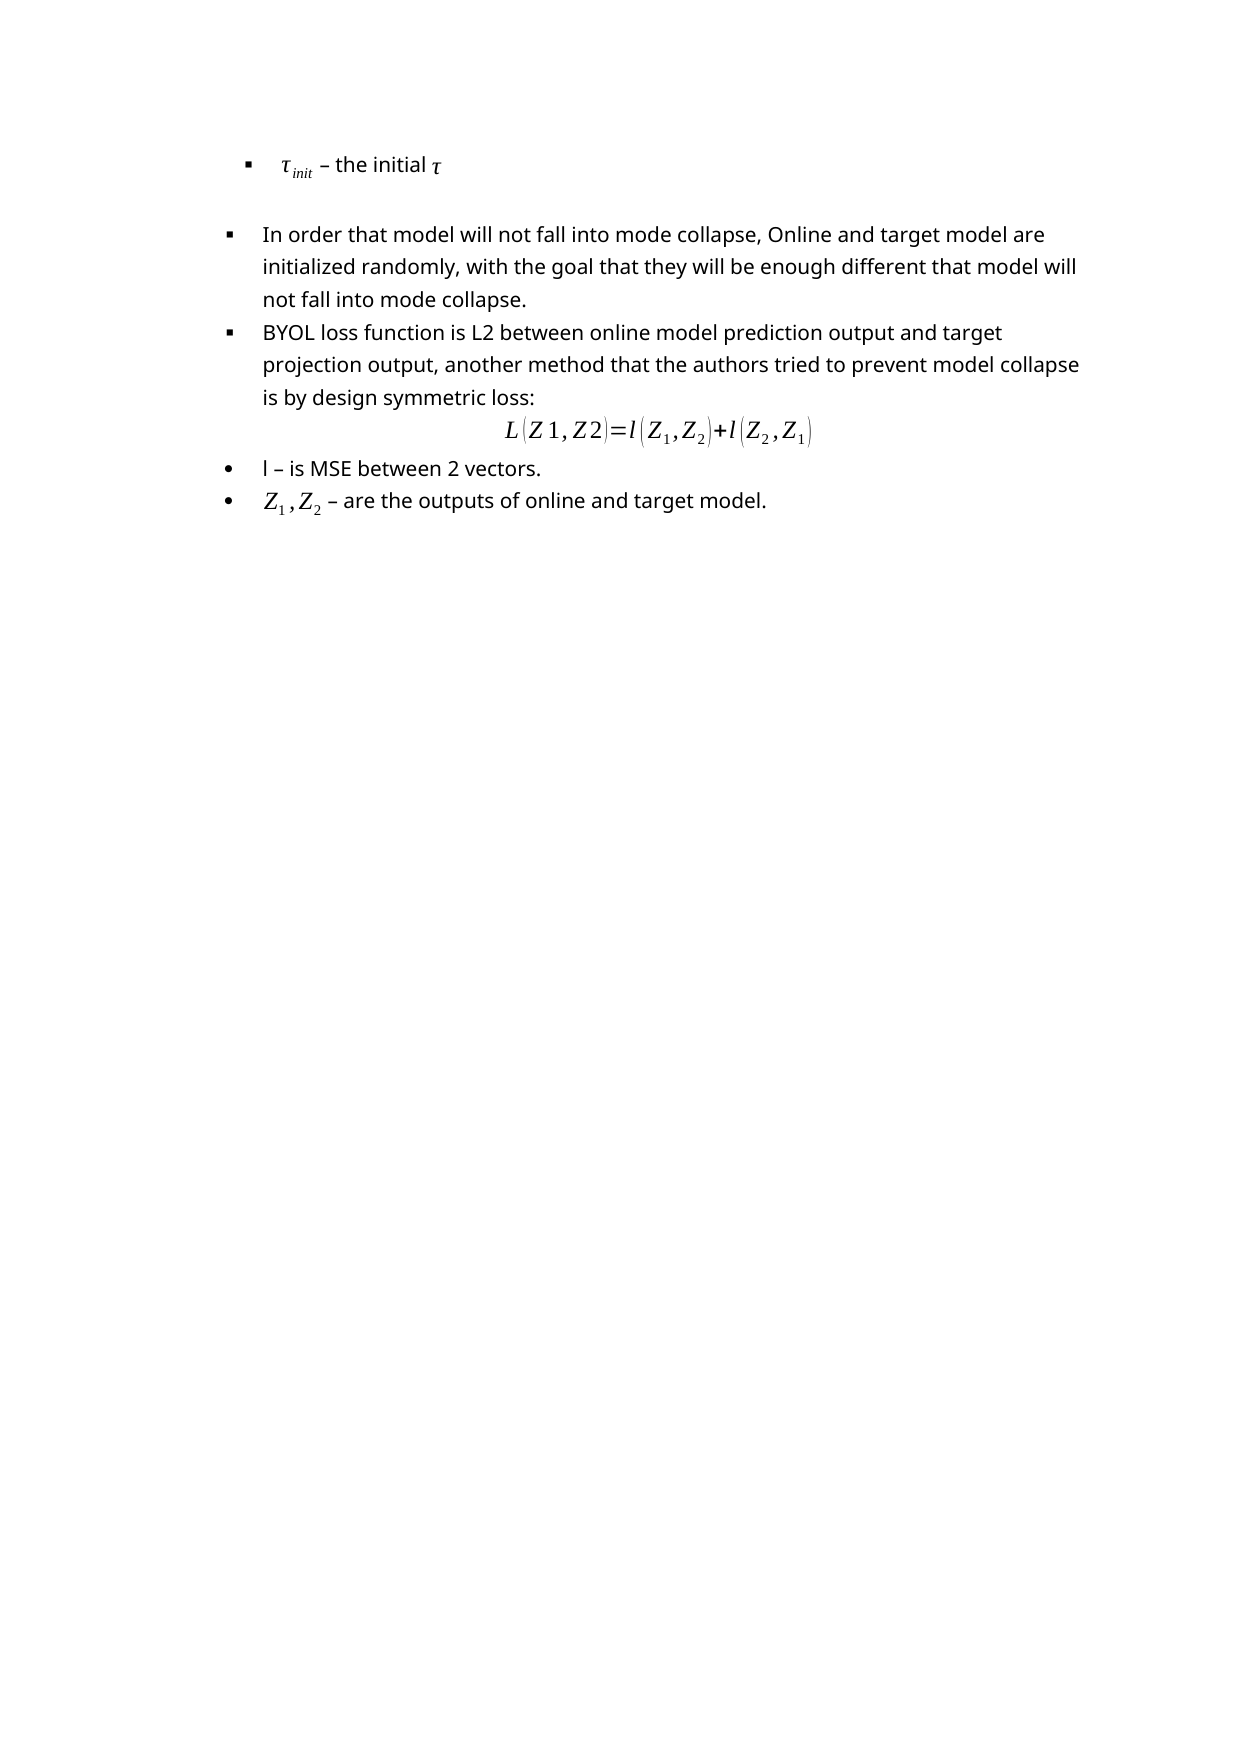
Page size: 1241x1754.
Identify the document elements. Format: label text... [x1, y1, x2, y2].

list – are the outputs of online and target model. [225, 487, 1090, 519]
list – the initial [244, 150, 1090, 183]
list BYOL loss function is L2 between online model prediction output and target projection output, another method that the authors tried to prevent model collapse is by design symmetric loss: [225, 318, 1090, 411]
list l – is MSE between 2 vectors. [225, 454, 1090, 482]
list In order that model will not fall into mode collapse, Online and target model are initialized randomly, with the goal that they will be enough different that model will not fall into mode collapse. [225, 220, 1090, 313]
